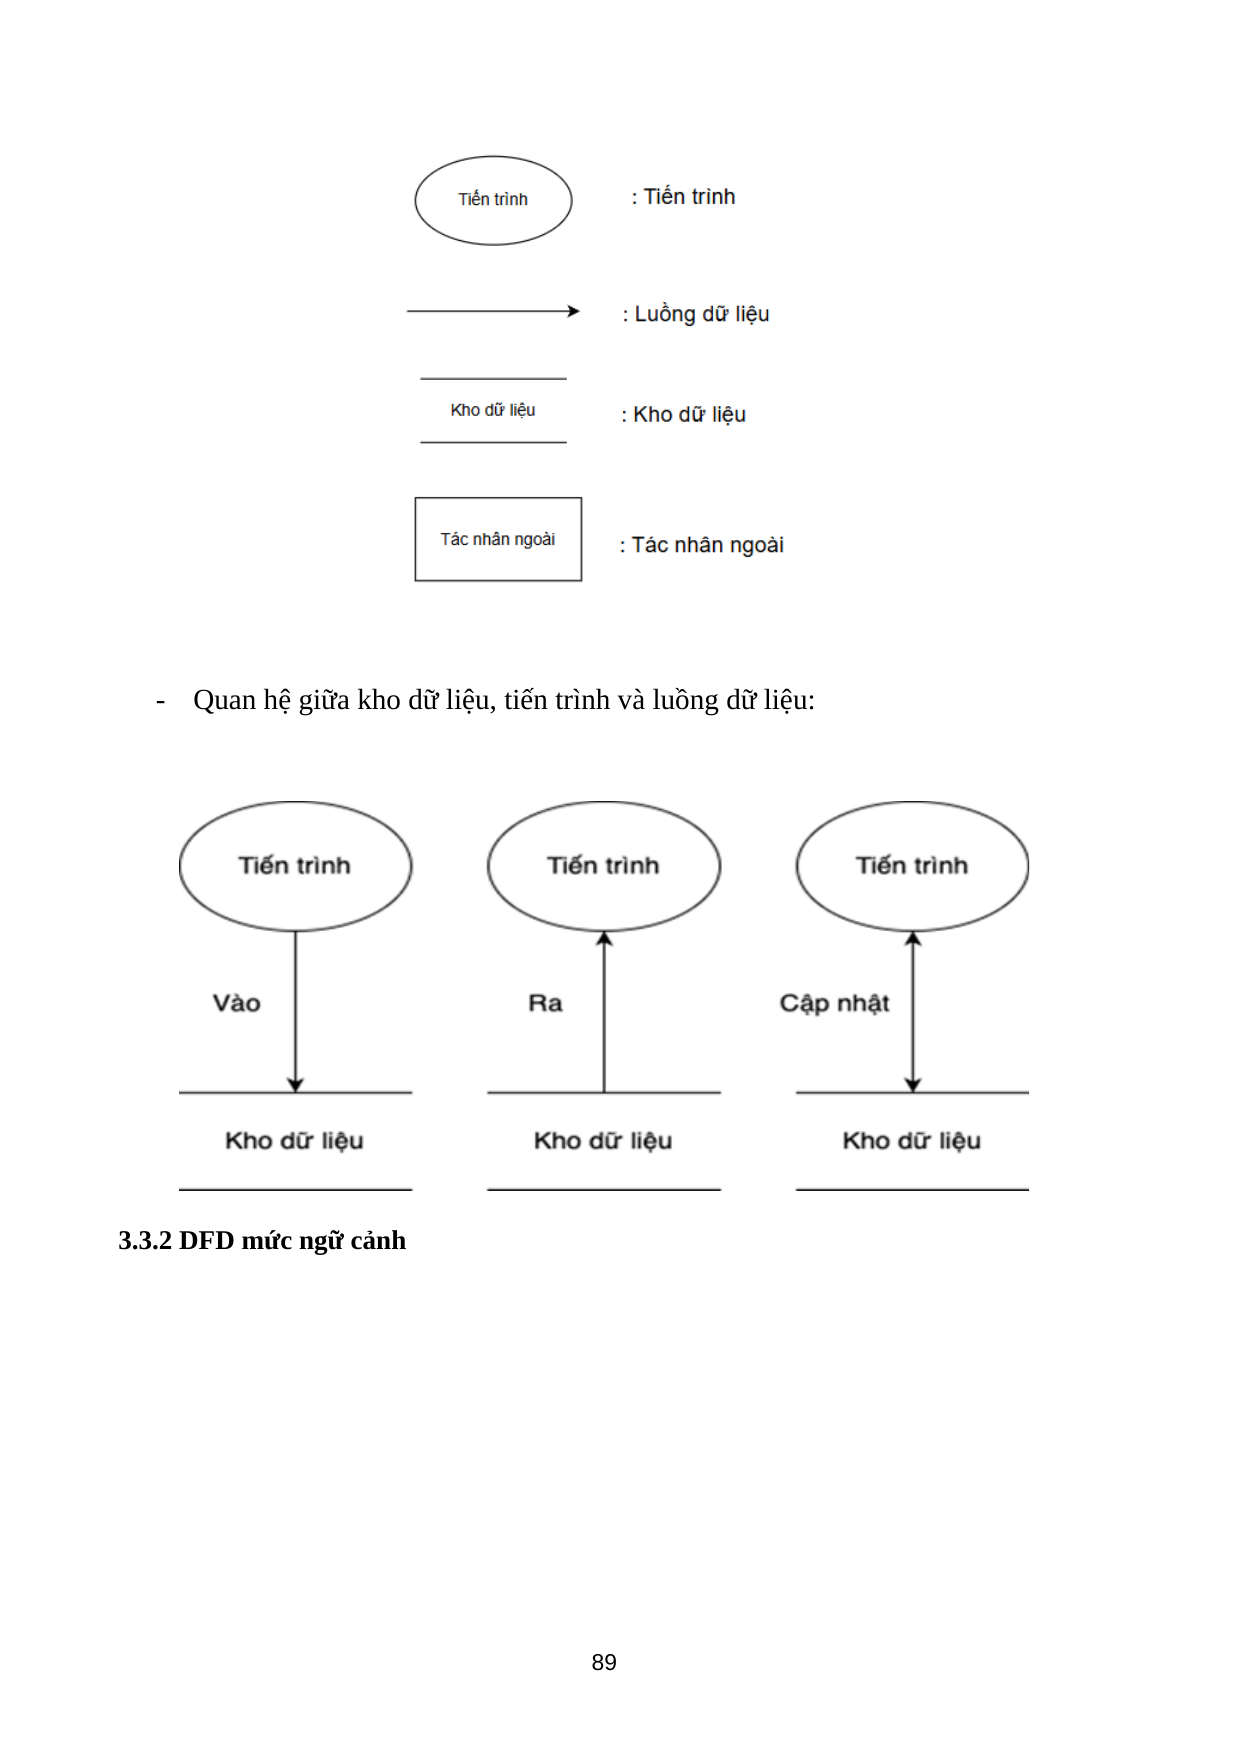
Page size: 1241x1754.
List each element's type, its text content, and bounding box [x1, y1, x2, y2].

list Quan hệ giữa kho dữ liệu, tiến trình và luồng dữ liệu: [156, 682, 1090, 716]
subtitle 3.3.2 DFD mức ngữ cảnh [118, 1224, 1090, 1256]
picture [179, 801, 1030, 1191]
picture [398, 150, 810, 593]
